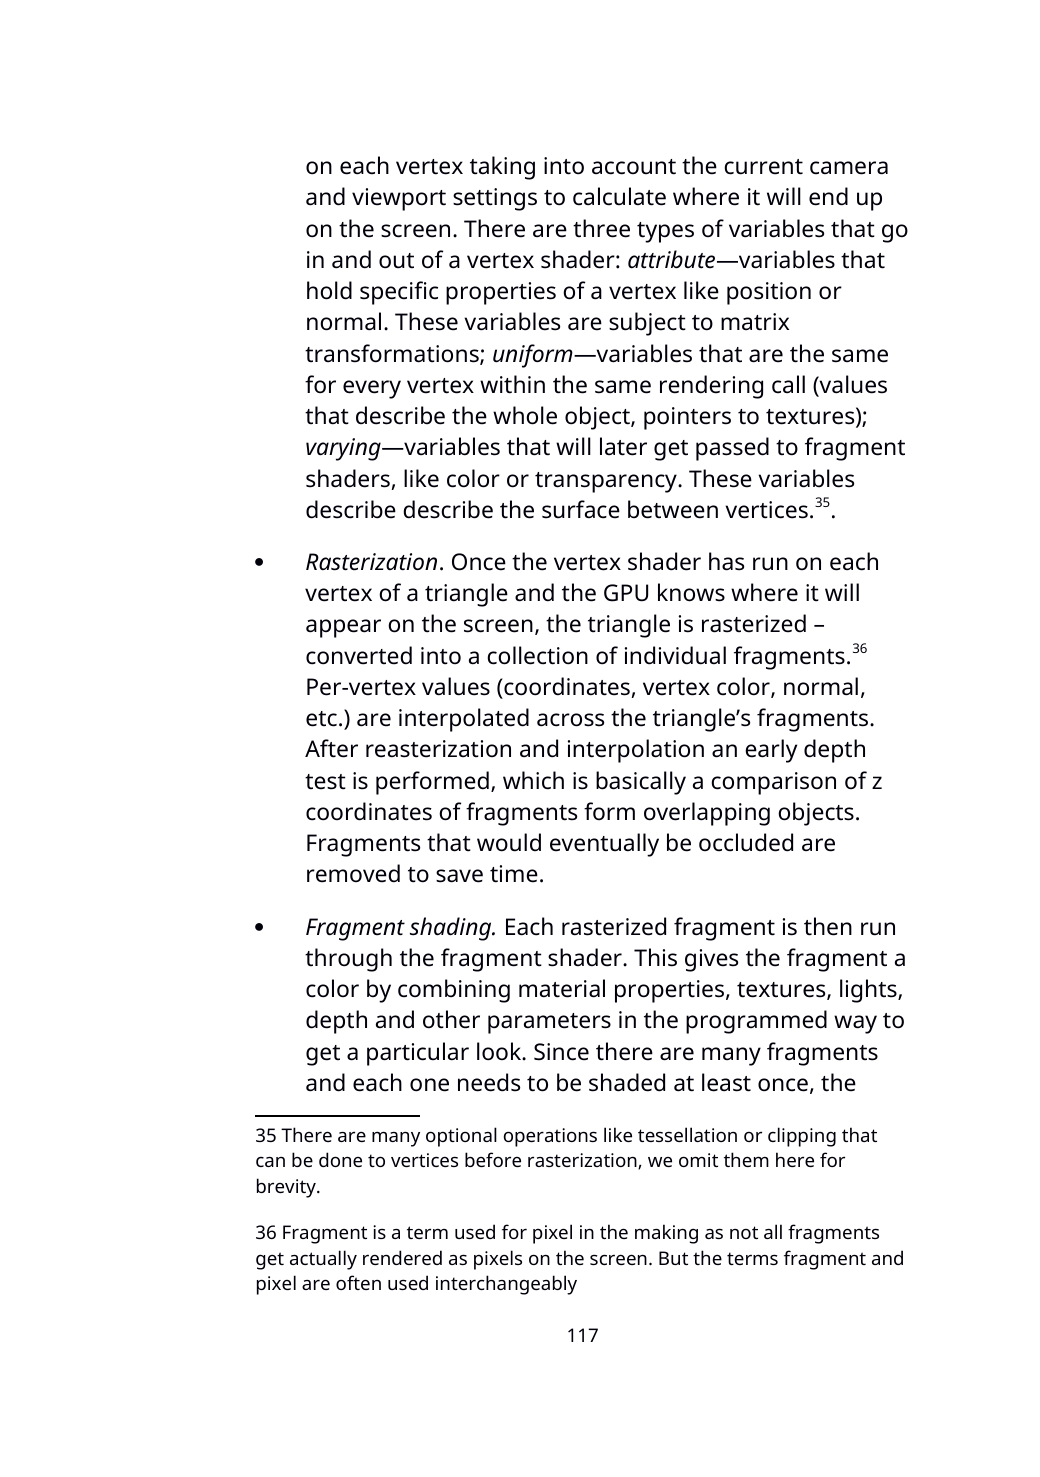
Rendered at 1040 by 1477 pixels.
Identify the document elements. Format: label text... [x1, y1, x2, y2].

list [255, 910, 910, 1098]
list Rasterization. Once the vertex shader has run on each vertex of a triangle and the GPU knows where it will appear on the screen, the triangle is rasterized – converted into a collection of individual fragments. Per-vertex values (coordinates, vertex color, normal, etc.) are interpolated across the triangle’s fragments. After reasterization and interpolation an early depth test is performed, which is basically a comparison of z coordinates of fragments form overlapping objects. Fragments that would eventually be occluded are removed to save time. [255, 546, 910, 889]
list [255, 150, 910, 525]
